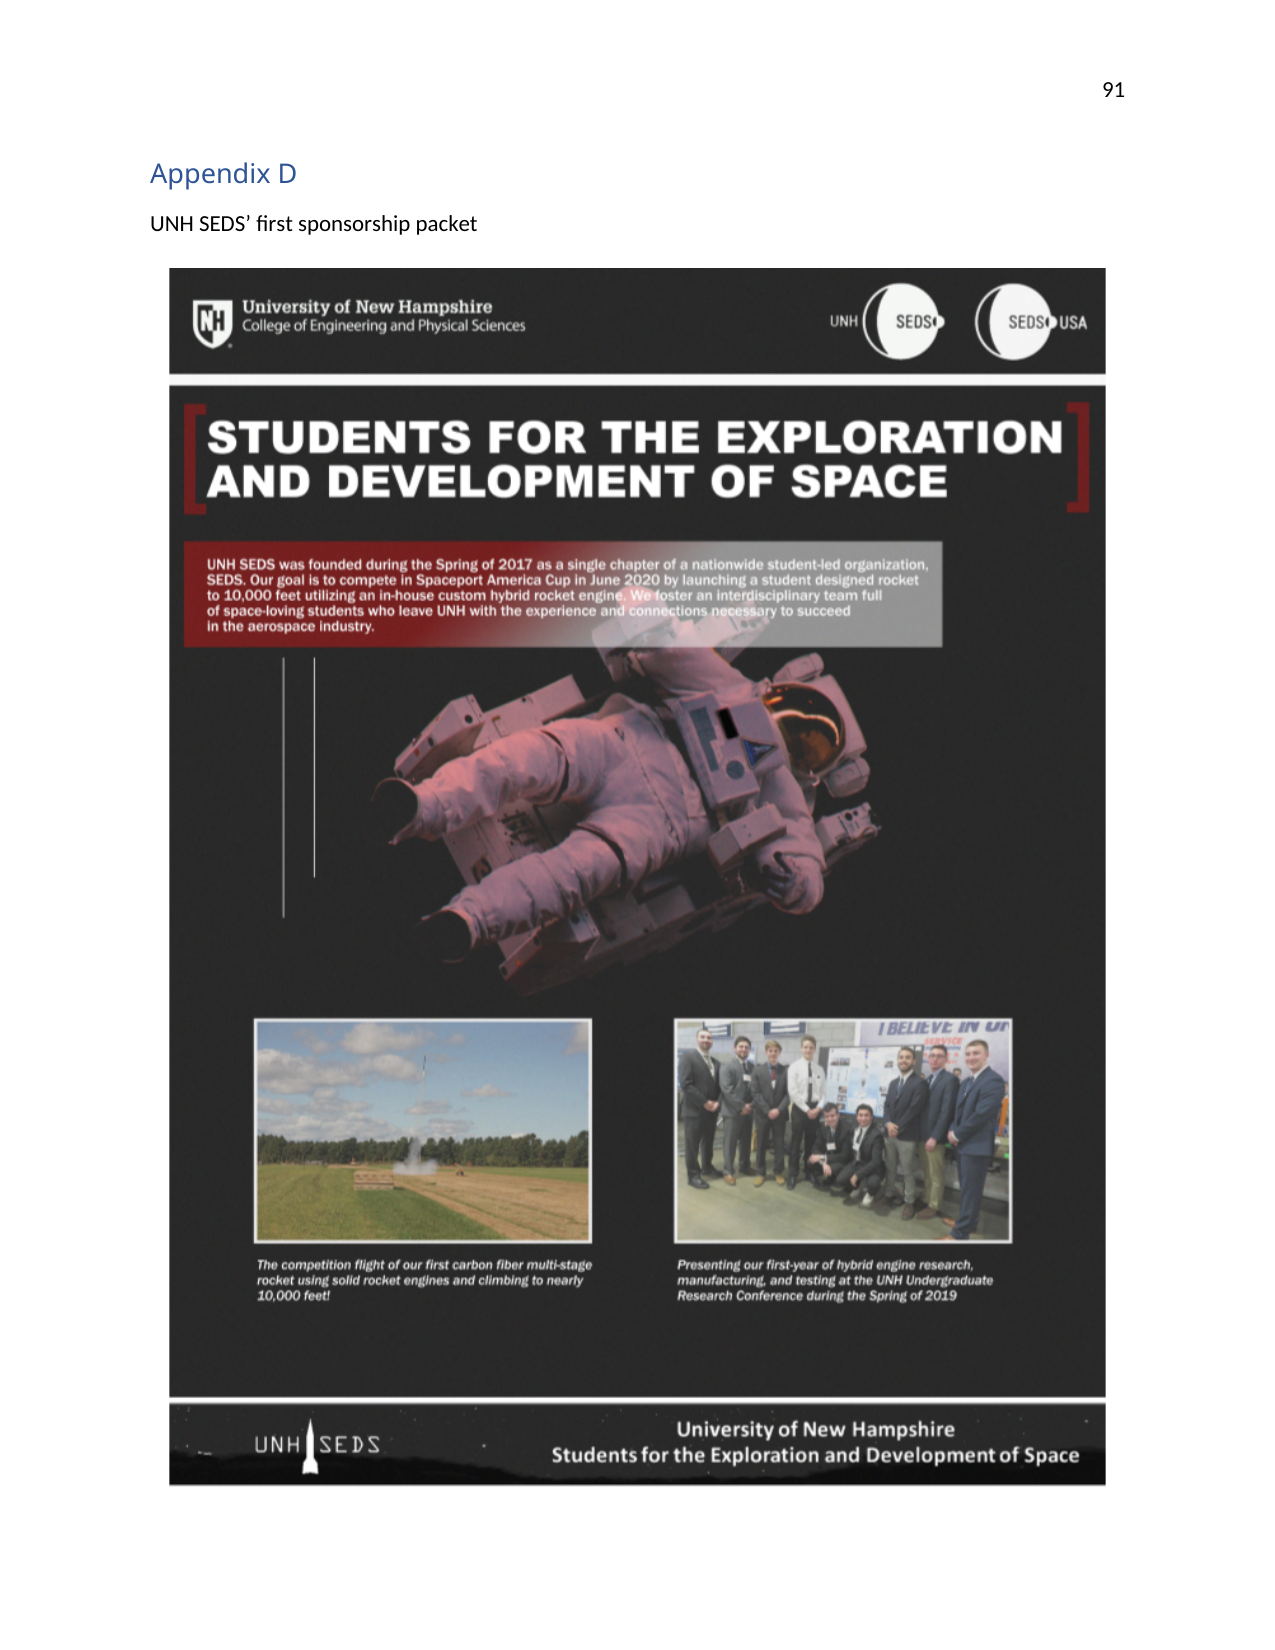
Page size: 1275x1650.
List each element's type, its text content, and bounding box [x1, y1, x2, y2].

subtitle Appendix D [150, 154, 1125, 191]
picture [169, 268, 1106, 1487]
text UNH SEDS’ first sponsorship packet [150, 209, 1125, 237]
